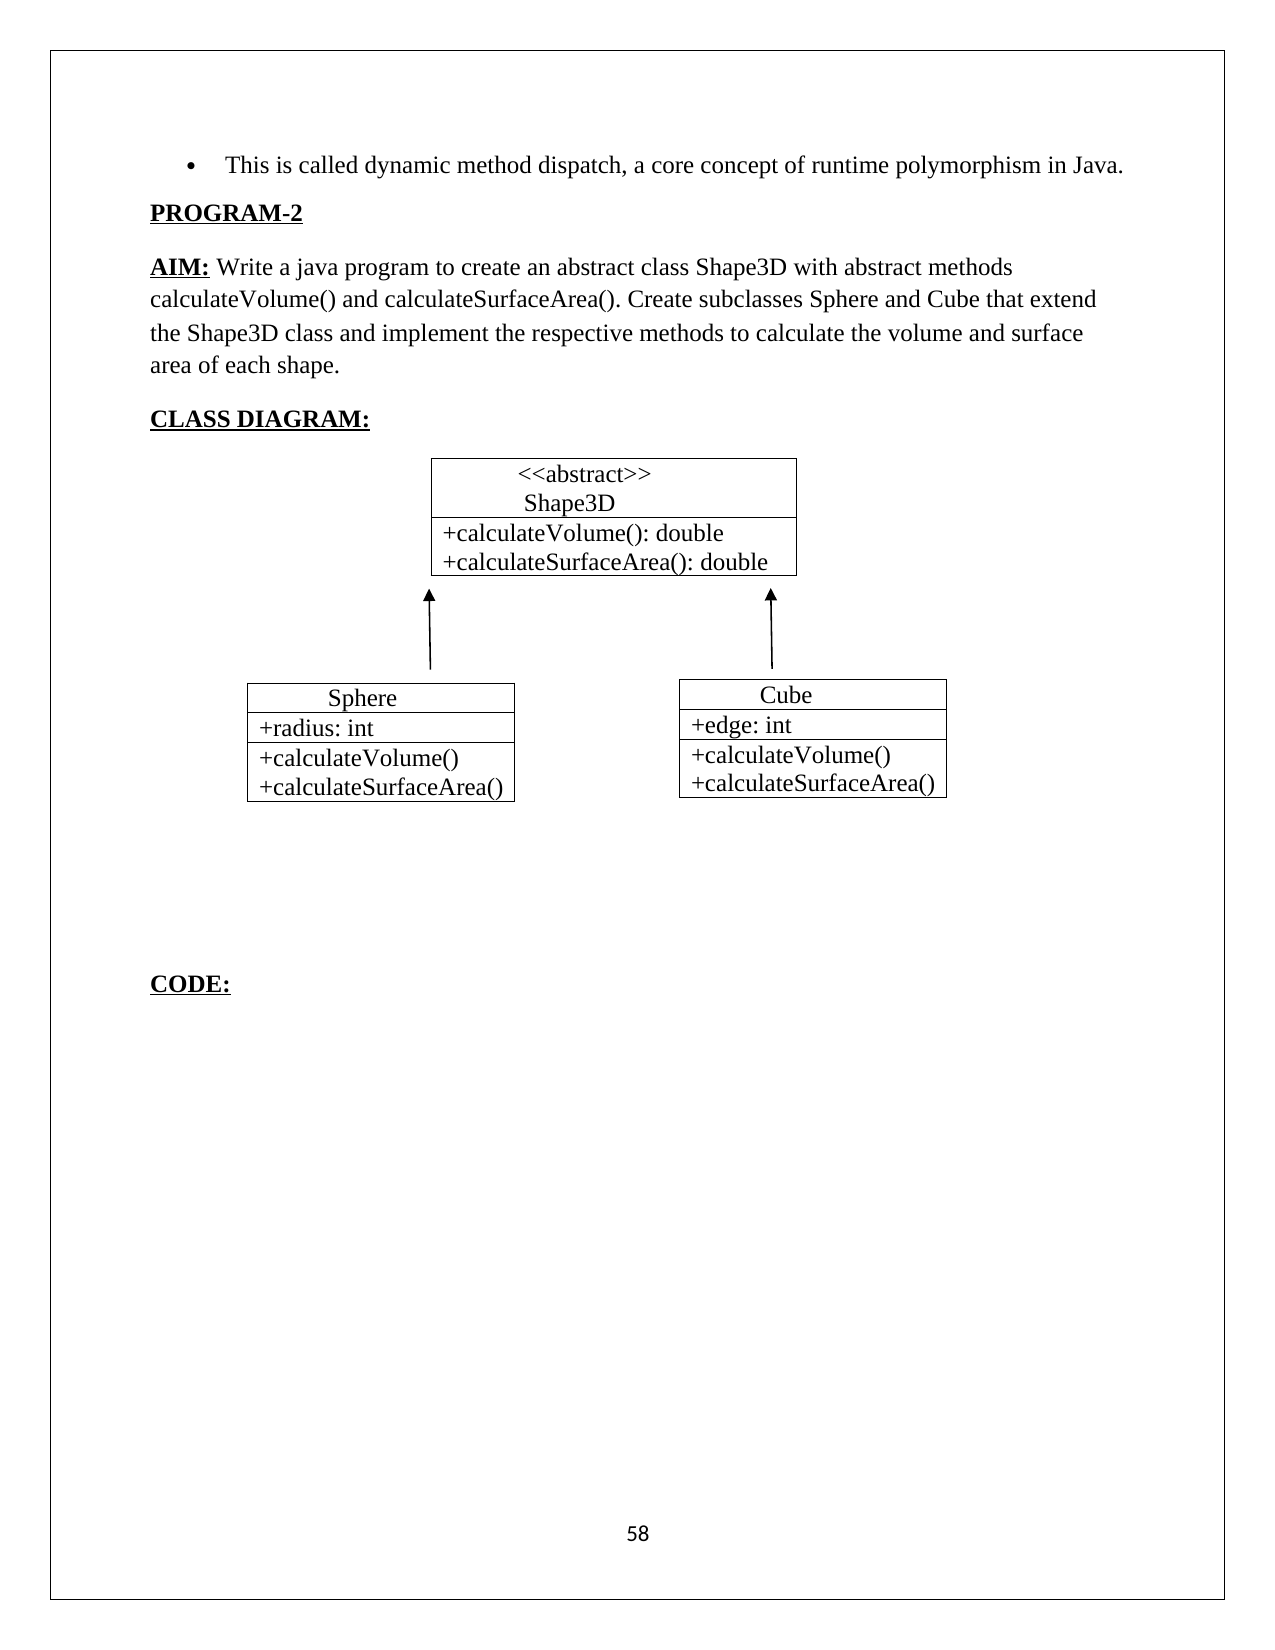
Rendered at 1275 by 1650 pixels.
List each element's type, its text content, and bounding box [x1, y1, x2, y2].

text CLASS DIAGRAM: [150, 404, 1125, 433]
text PROGRAM-2 [150, 198, 1125, 226]
table_cell +calculateVolume(): double +calculateSurfaceArea(): double [432, 518, 796, 575]
table_header Sphere [248, 684, 514, 712]
table_cell +edge: int [680, 710, 946, 739]
list This is called dynamic method dispatch, a core concept of runtime polymorphism in Java. [187, 150, 1125, 179]
table_cell +calculateVolume() +calculateSurfaceArea() [248, 743, 514, 801]
table_header <<abstract>> Shape3D [432, 459, 796, 517]
text AIM: Write a java program to create an abstract class Shape3D with abstract methods calculateVolume() and calculateSurfaceArea(). Create subclasses Sphere and Cube that extend the Shape3D class and implement the respective methods to calculate the volume and surface area of each shape. [150, 252, 1125, 379]
table_cell +radius: int [248, 713, 514, 742]
text CODE: [150, 969, 1125, 997]
table_header Cube [680, 680, 946, 709]
table_cell +calculateVolume() +calculateSurfaceArea() [680, 740, 946, 797]
